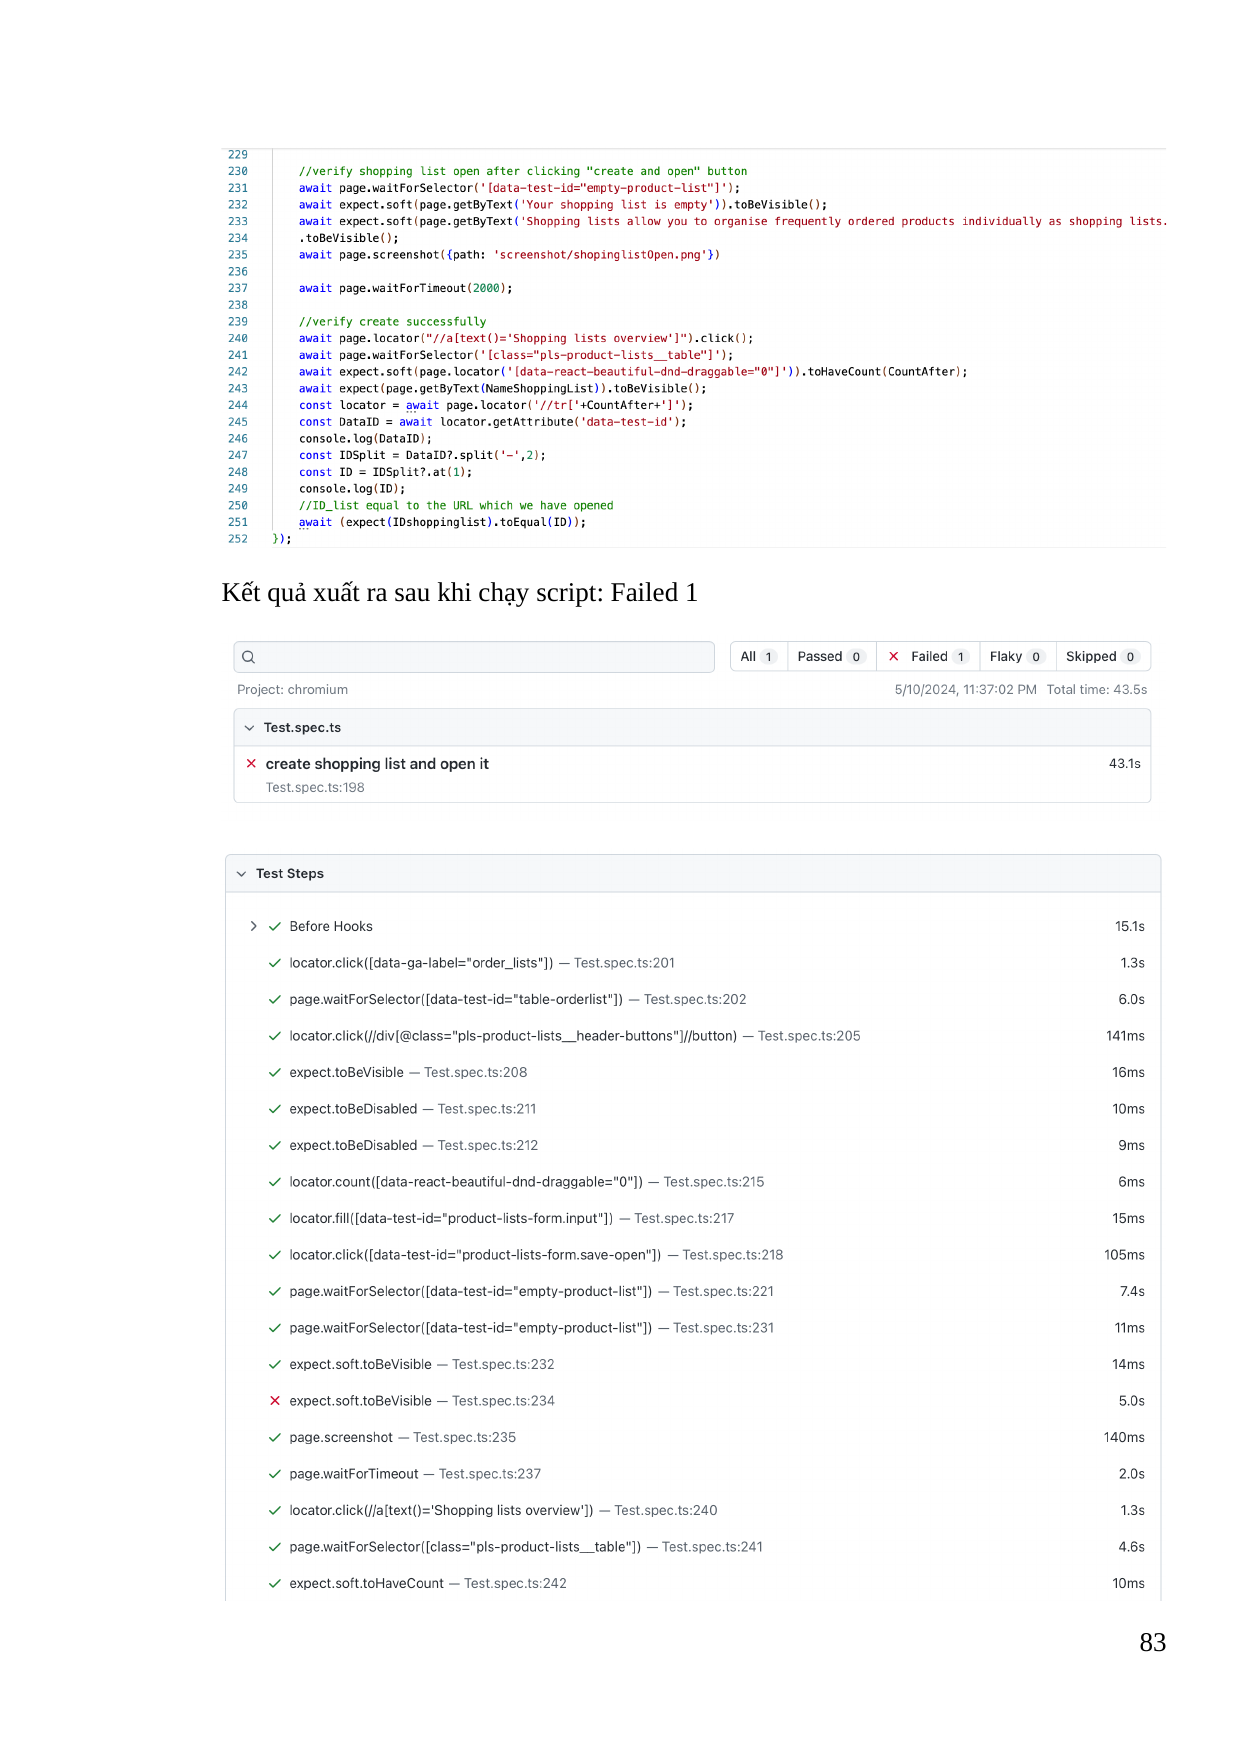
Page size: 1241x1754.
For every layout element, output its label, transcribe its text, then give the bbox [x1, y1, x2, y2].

picture [221, 635, 1167, 821]
text Kết quả xuất ra sau khi chạy script: Failed 1 [221, 576, 1166, 607]
picture [221, 848, 1167, 1601]
picture [221, 147, 1167, 548]
